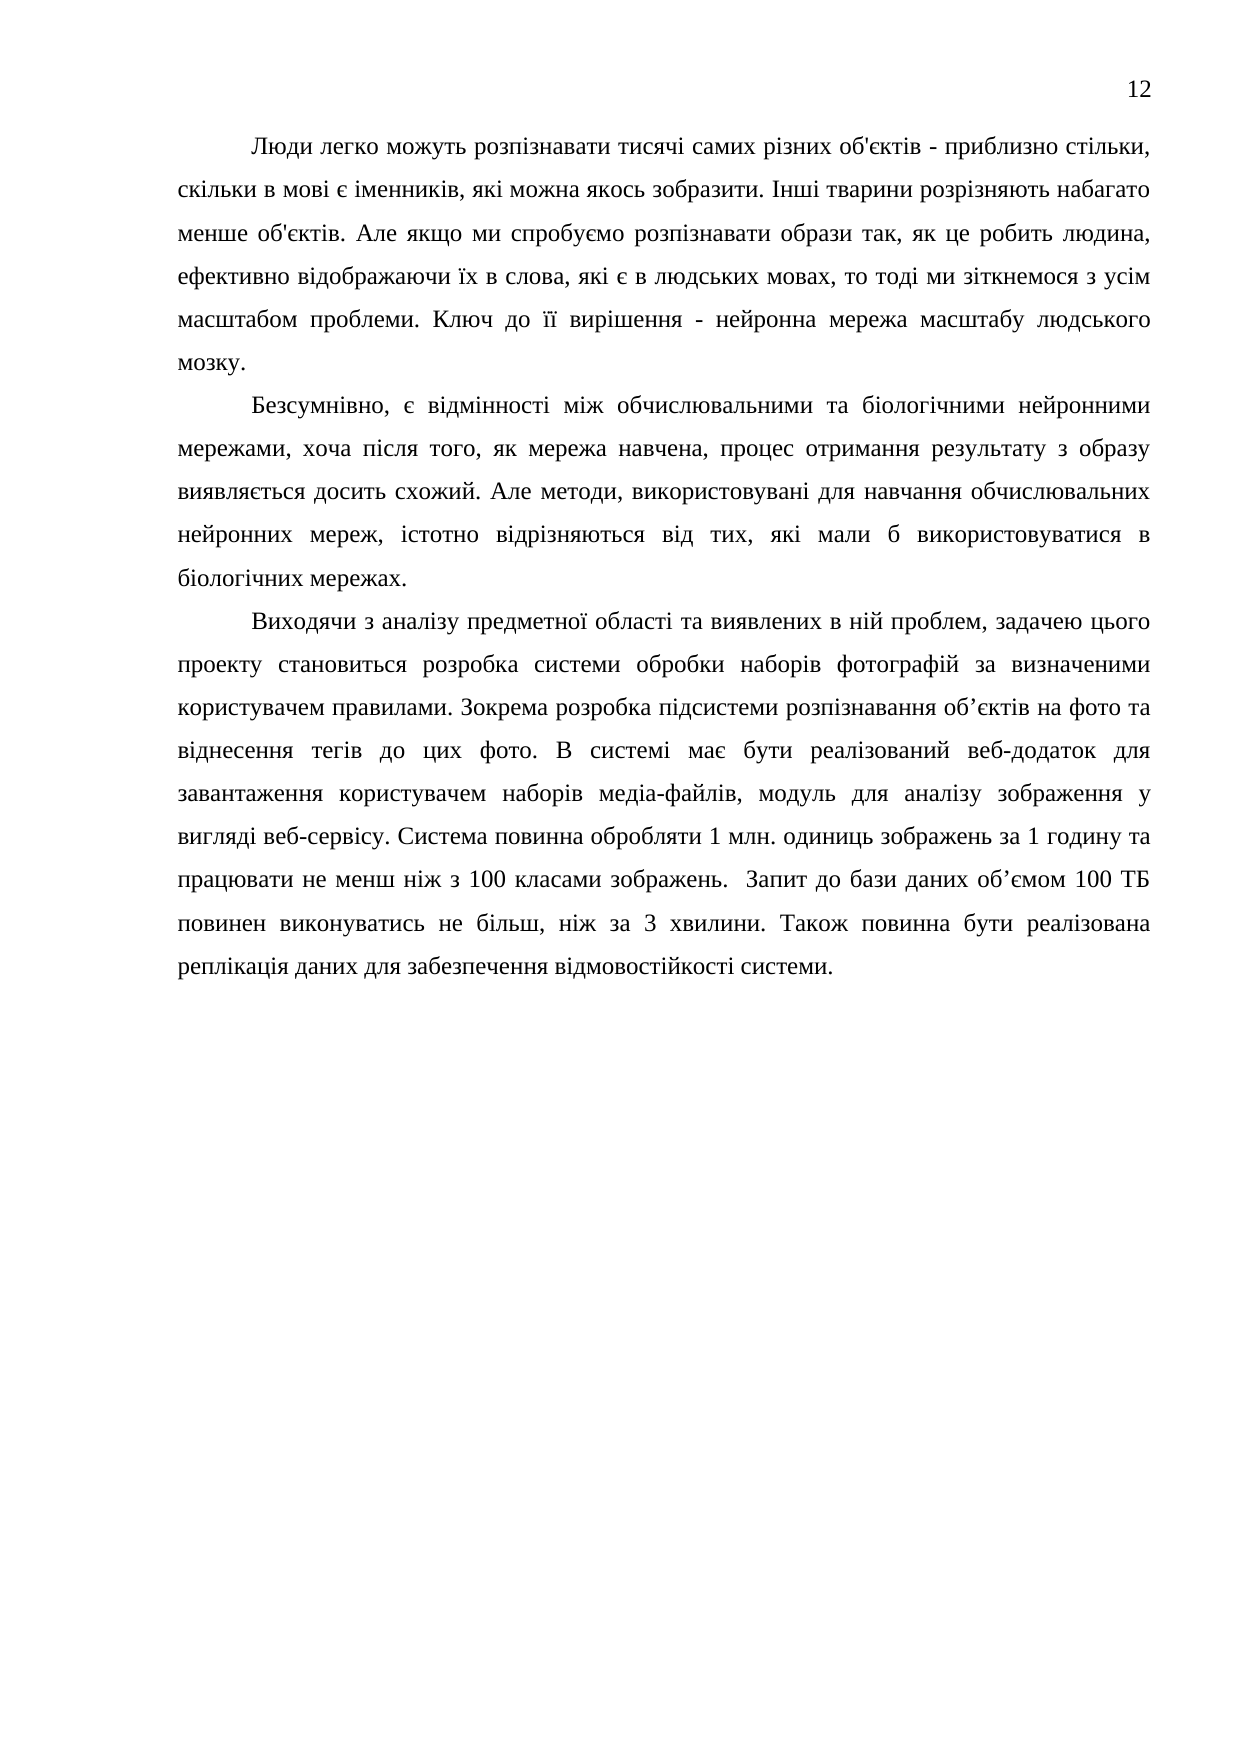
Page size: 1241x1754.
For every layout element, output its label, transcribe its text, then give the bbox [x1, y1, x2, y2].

text Безсумнівно, є відмінності між обчислювальними та біологічними нейронними мережами, хоча після того, як мережа навчена, процес отримання результату з образу виявляється досить схожий. Але методи, використовувані для навчання обчислювальних нейронних мереж, істотно відрізняються від тих, які мали б використовуватися в біологічних мережах. [177, 390, 1152, 591]
text Виходячи з аналізу предметної області та виявлених в ній проблем, задачею цього проекту становиться розробка системи обробки наборів фотографій за визначеними користувачем правилами. Зокрема розробка підсистеми розпізнавання об’єктів на фото та віднесення тегів до цих фото. В системі має бути реалізований веб-додаток для завантаження користувачем наборів медіа-файлів, модуль для аналізу зображення у вигляді веб-сервісу. Система повинна обробляти 1 млн. одиниць зображень за 1 годину та працювати не менш ніж з 100 класами зображень. Запит до бази даних об’ємом 100 ТБ повинен виконуватись не більш, ніж за 3 хвилини. Також повинна бути реалізована реплікація даних для забезпечення відмовостійкості системи. [177, 606, 1152, 979]
text Люди легко можуть розпізнавати тисячі самих різних об'єктів - приблизно стільки, скільки в мові є іменників, які можна якось зобразити. Інші тварини розрізняють набагато менше об'єктів. Але якщо ми спробуємо розпізнавати образи так, як це робить людина, ефективно відображаючи їх в слова, які є в людських мовах, то тоді ми зіткнемося з усім масштабом проблеми. Ключ до її вирішення - нейронна мережа масштабу людського мозку. [177, 131, 1152, 376]
